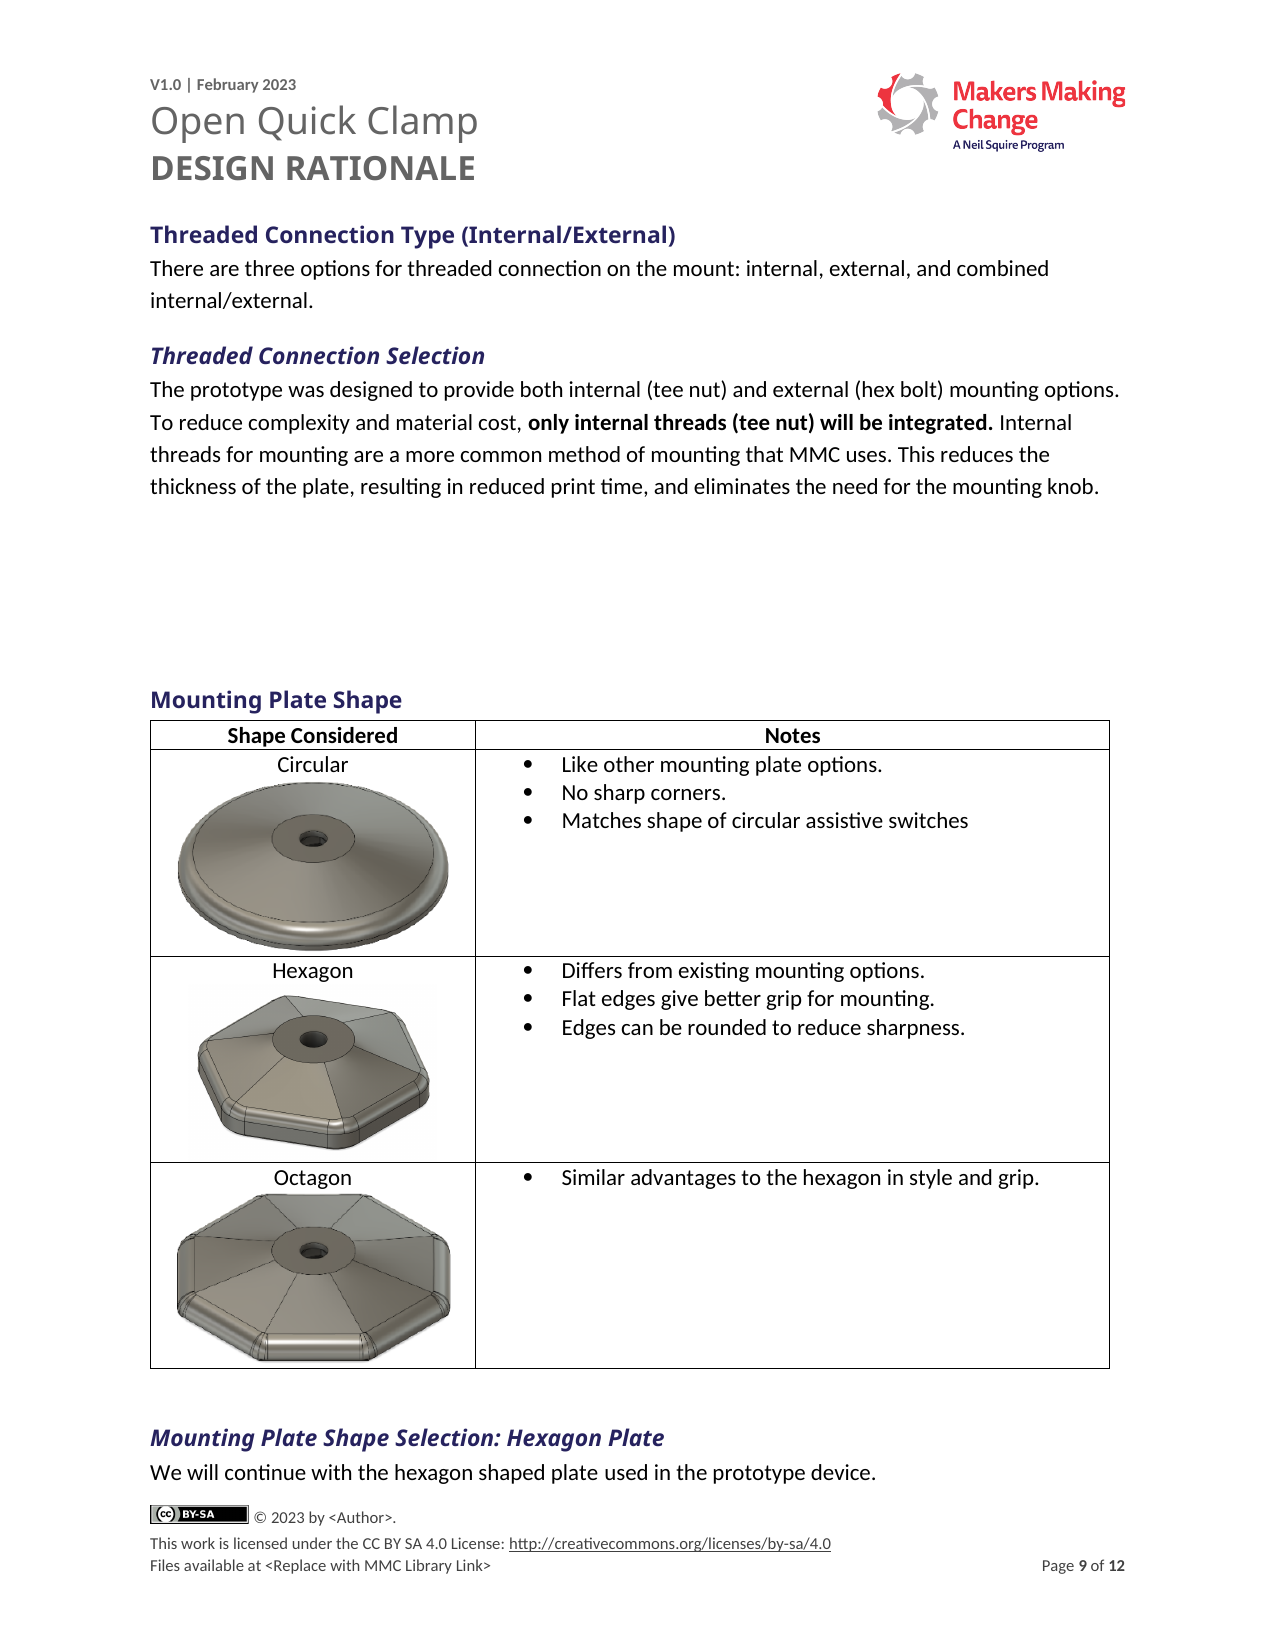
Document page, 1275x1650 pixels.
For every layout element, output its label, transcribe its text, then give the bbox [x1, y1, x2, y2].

subtitle Threaded Connection Type (Internal/External) [150, 218, 1125, 250]
picture [150, 1505, 249, 1524]
table_cell Similar advantages to the hexagon in style and grip. [476, 1163, 1109, 1368]
text The prototype was designed to provide both internal (tee nut) and external (hex bolt) mounting options. To reduce complexity and material cost, only internal threads (tee nut) will be integrated. Internal threads for mounting are a more common method of mounting that MMC uses. This reduces the thickness of the plate, resulting in reduced print time, and eliminates the need for the mounting knob. [150, 376, 1125, 500]
text There are three options for threaded connection on the mount: internal, external, and combined internal/external. [150, 254, 1125, 315]
table_cell Octagon [151, 1163, 475, 1368]
subtitle Mounting Plate Shape Selection: Hexagon Plate [150, 1422, 1125, 1453]
table_cell Hexagon [151, 957, 475, 1162]
table_cell Differs from existing mounting options. Flat edges give better grip for mounting. Edges can be rounded to reduce sharpness. [476, 957, 1109, 1162]
picture [188, 984, 438, 1162]
subtitle Threaded Connection Selection [150, 340, 1125, 371]
text We will continue with the hexagon shaped plate used in the prototype device. [150, 1458, 1125, 1486]
table_header Notes [476, 721, 1109, 749]
table_cell Circular [151, 750, 475, 956]
subtitle Mounting Plate Shape [150, 684, 1125, 716]
picture [877, 73, 1125, 152]
table_cell Like other mounting plate options. No sharp corners. Matches shape of circular assistive switches [476, 750, 1109, 956]
picture [172, 1190, 454, 1368]
picture [172, 778, 454, 956]
table_header Shape Considered [151, 721, 475, 749]
